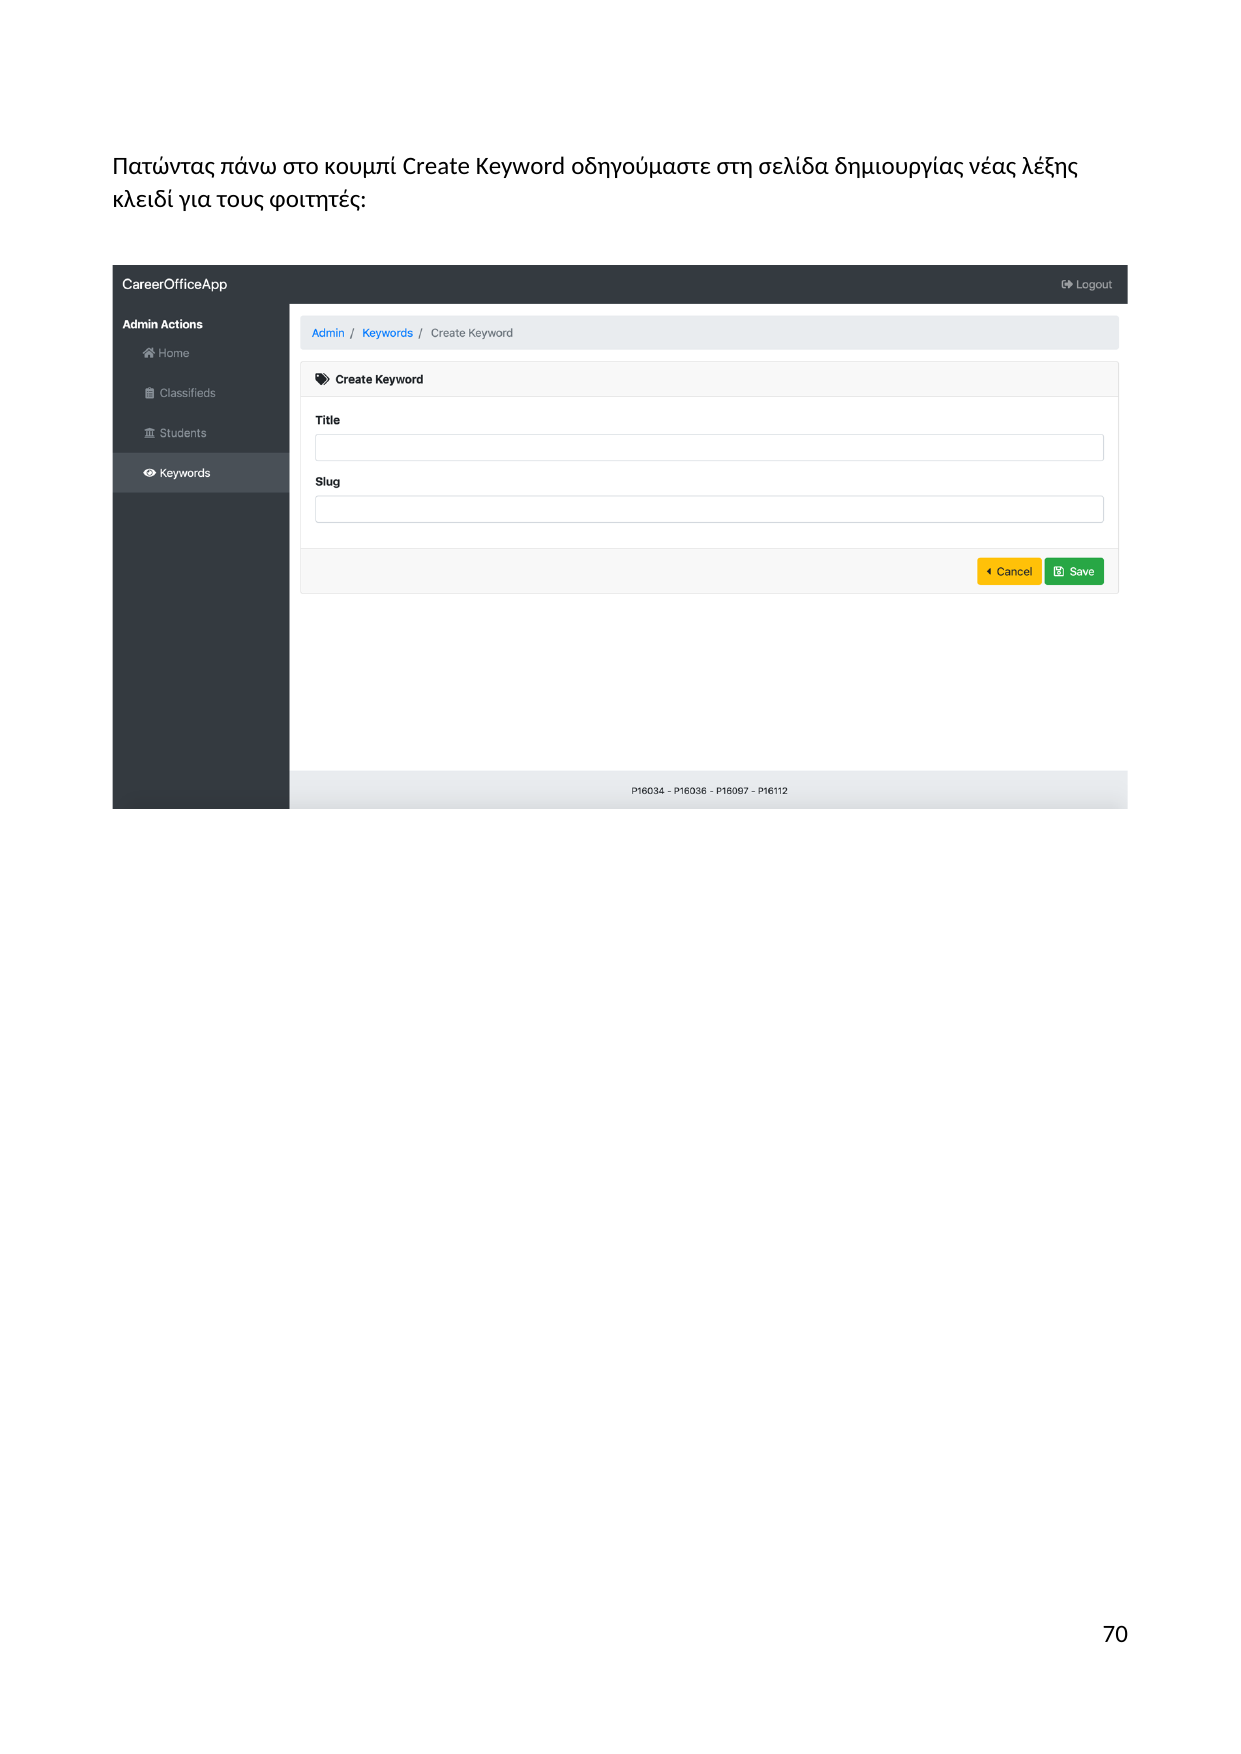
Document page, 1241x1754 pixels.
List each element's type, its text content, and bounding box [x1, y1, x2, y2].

picture [112, 265, 1128, 809]
text Πατώντας πάνω στο κουμπί Create Keyword οδηγούμαστε στη σελίδα δημιουργίας νέας λέξης κλειδί για τους φοιτητές: [112, 150, 1128, 213]
